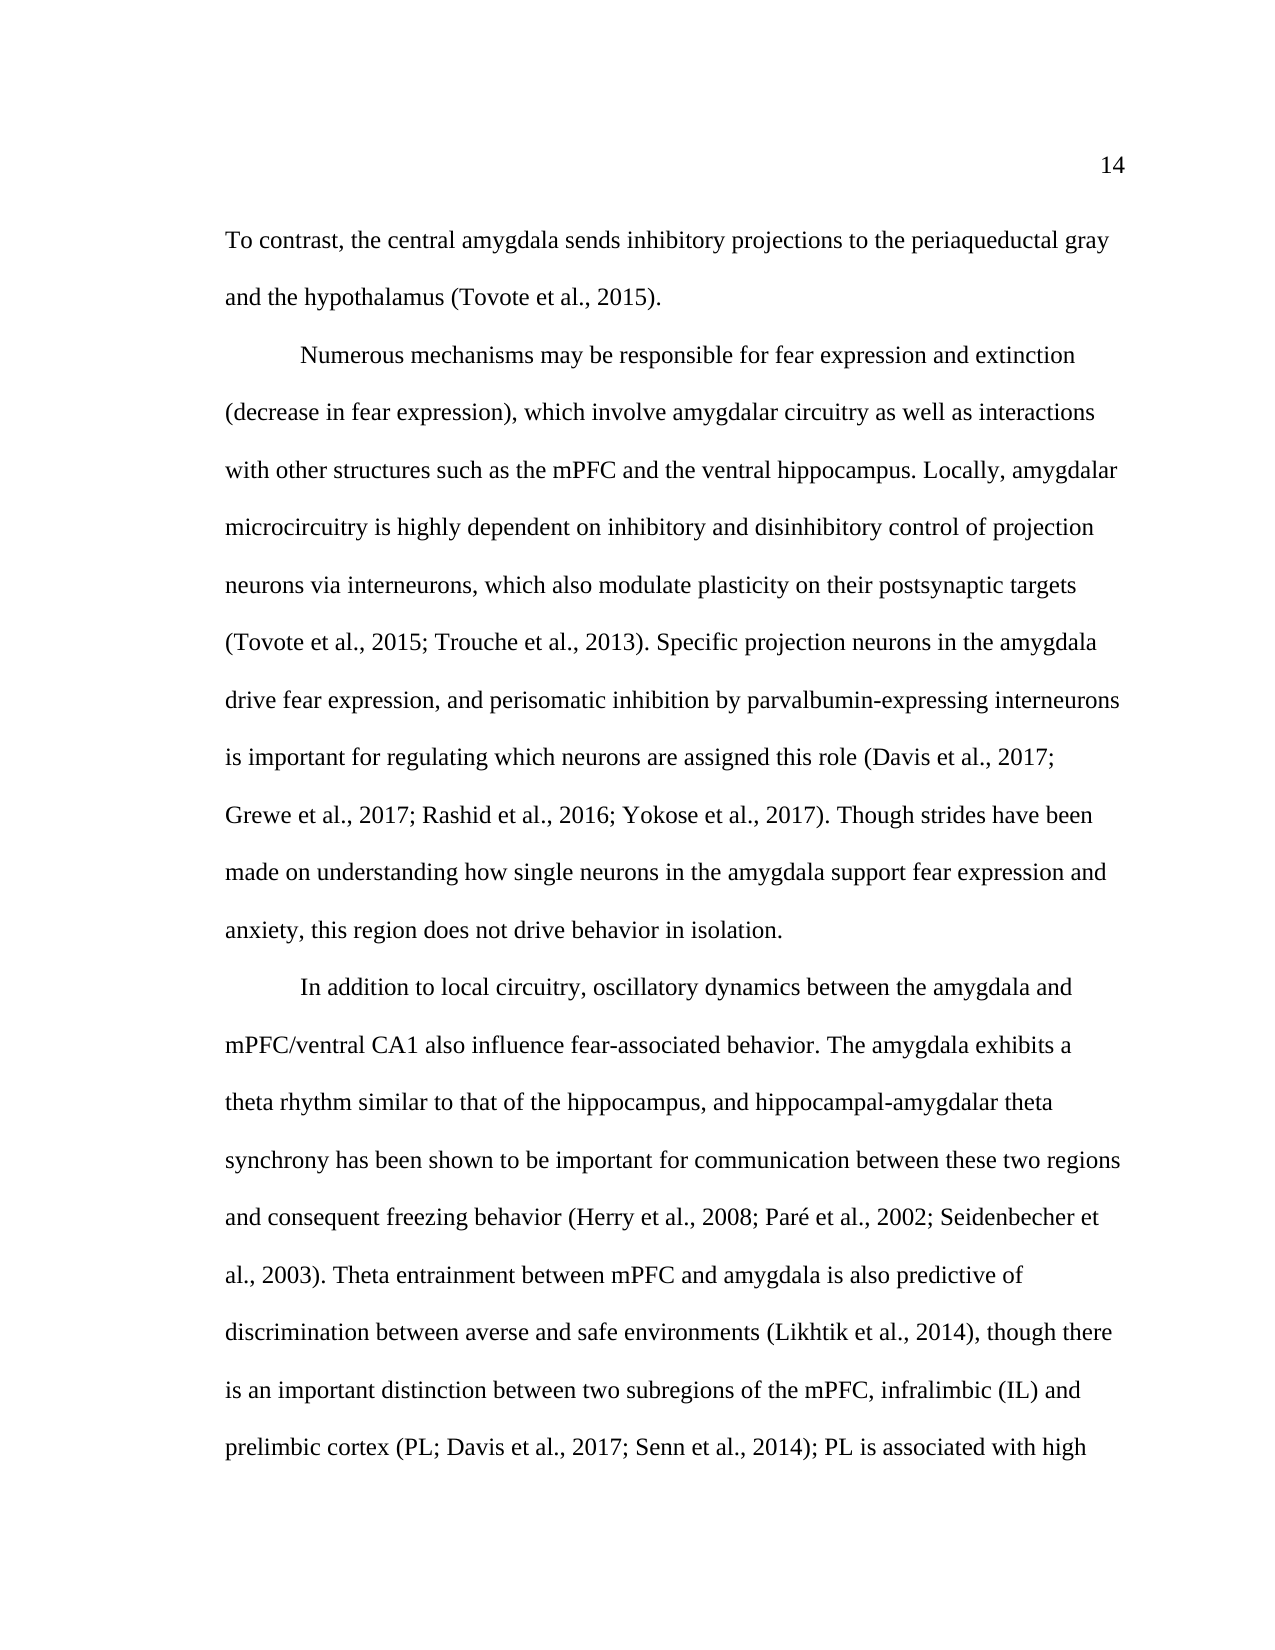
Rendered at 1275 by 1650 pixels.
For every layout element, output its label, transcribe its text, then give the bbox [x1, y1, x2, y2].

text Numerous mechanisms may be responsible for fear expression and extinction (decrease in fear expression), which involve amygdalar circuitry as well as interactions with other structures such as the mPFC and the ventral hippocampus. Locally, amygdalar microcircuitry is highly dependent on inhibitory and disinhibitory control of projection neurons via interneurons, which also modulate plasticity on their postsynaptic targets (Tovote et al., 2015; Trouche et al., 2013). Specific projection neurons in the amygdala drive fear expression, and perisomatic inhibition by parvalbumin-expressing interneurons is important for regulating which neurons are assigned this role (Davis et al., 2017; Grewe et al., 2017; Rashid et al., 2016; Yokose et al., 2017). Though strides have been made on understanding how single neurons in the amygdala support fear expression and anxiety, this region does not drive behavior in isolation. [225, 340, 1125, 944]
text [225, 225, 1125, 311]
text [225, 972, 1125, 1461]
